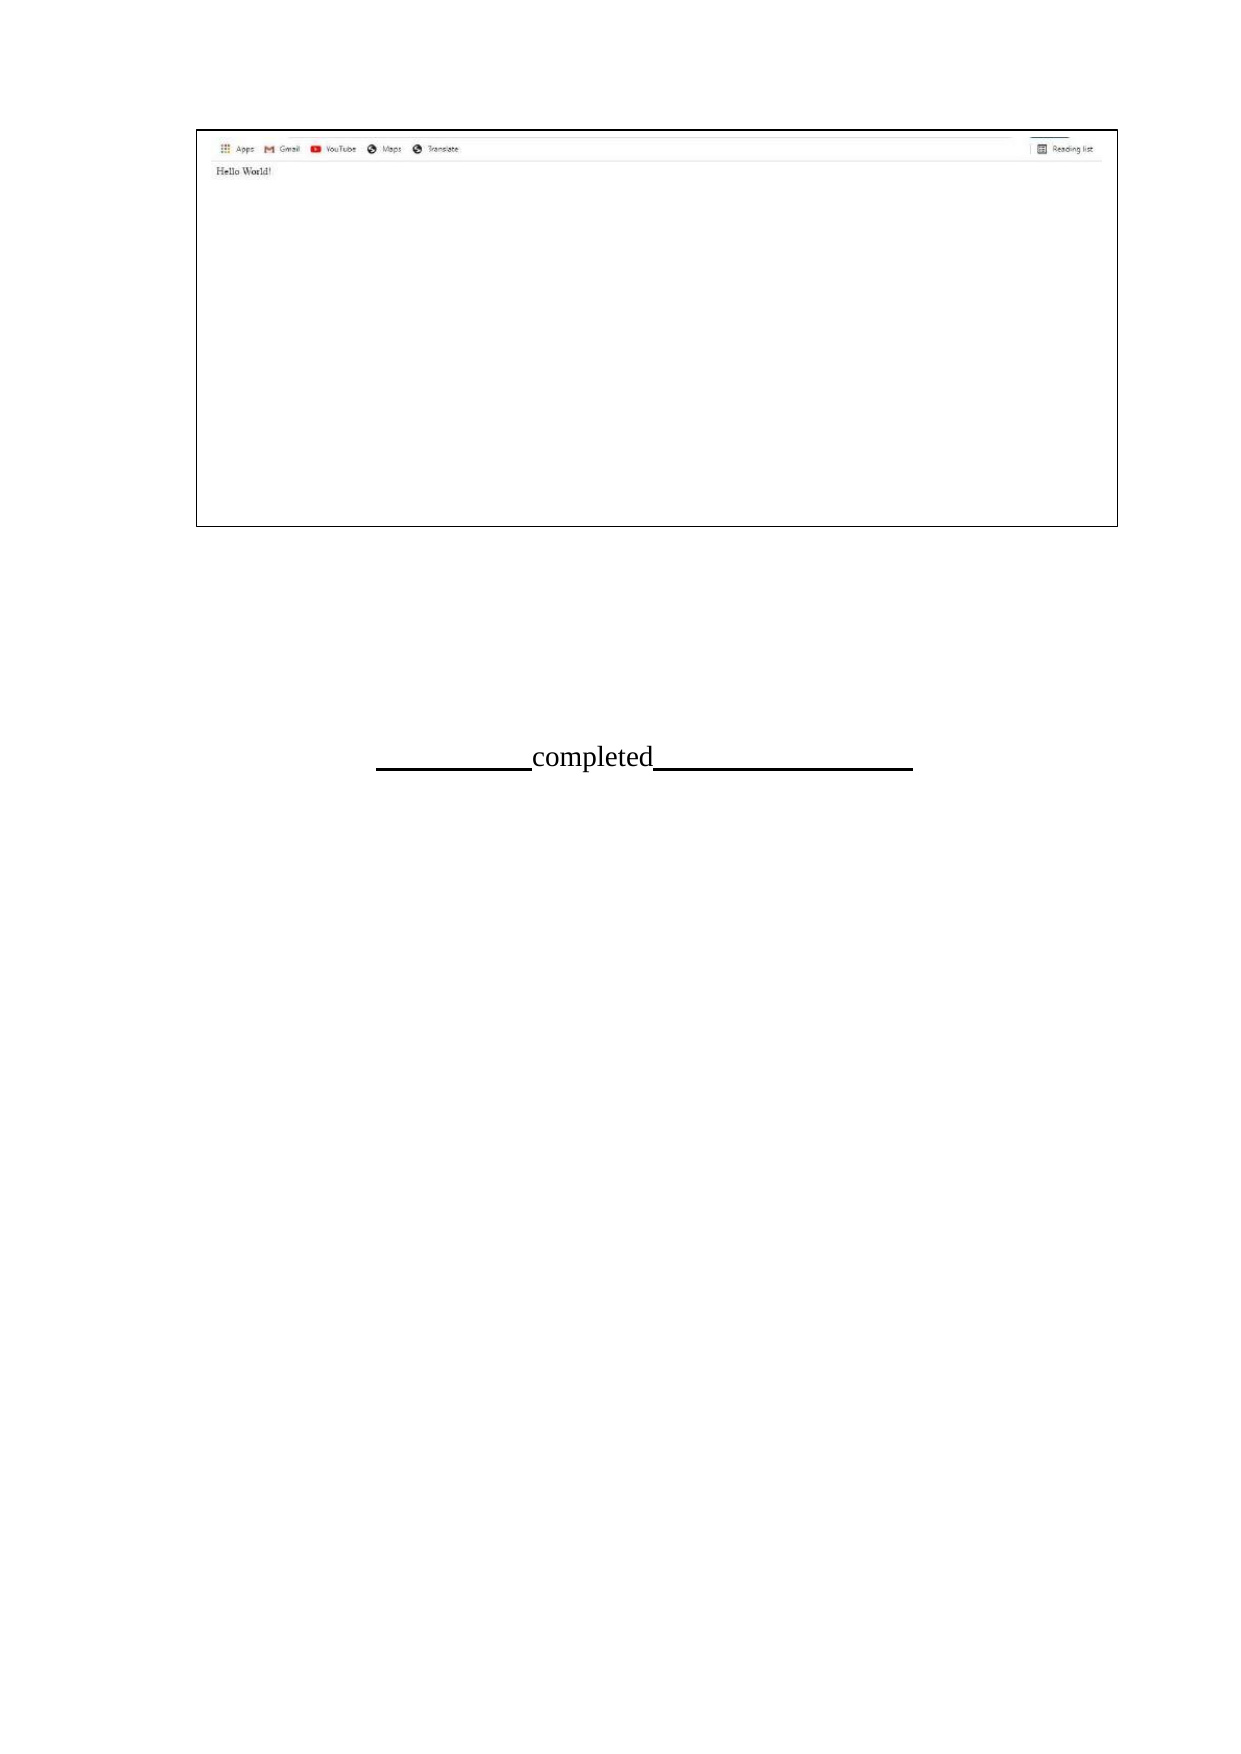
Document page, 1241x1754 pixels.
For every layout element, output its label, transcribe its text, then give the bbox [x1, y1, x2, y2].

text completed [181, 739, 1107, 773]
picture [211, 137, 1102, 180]
